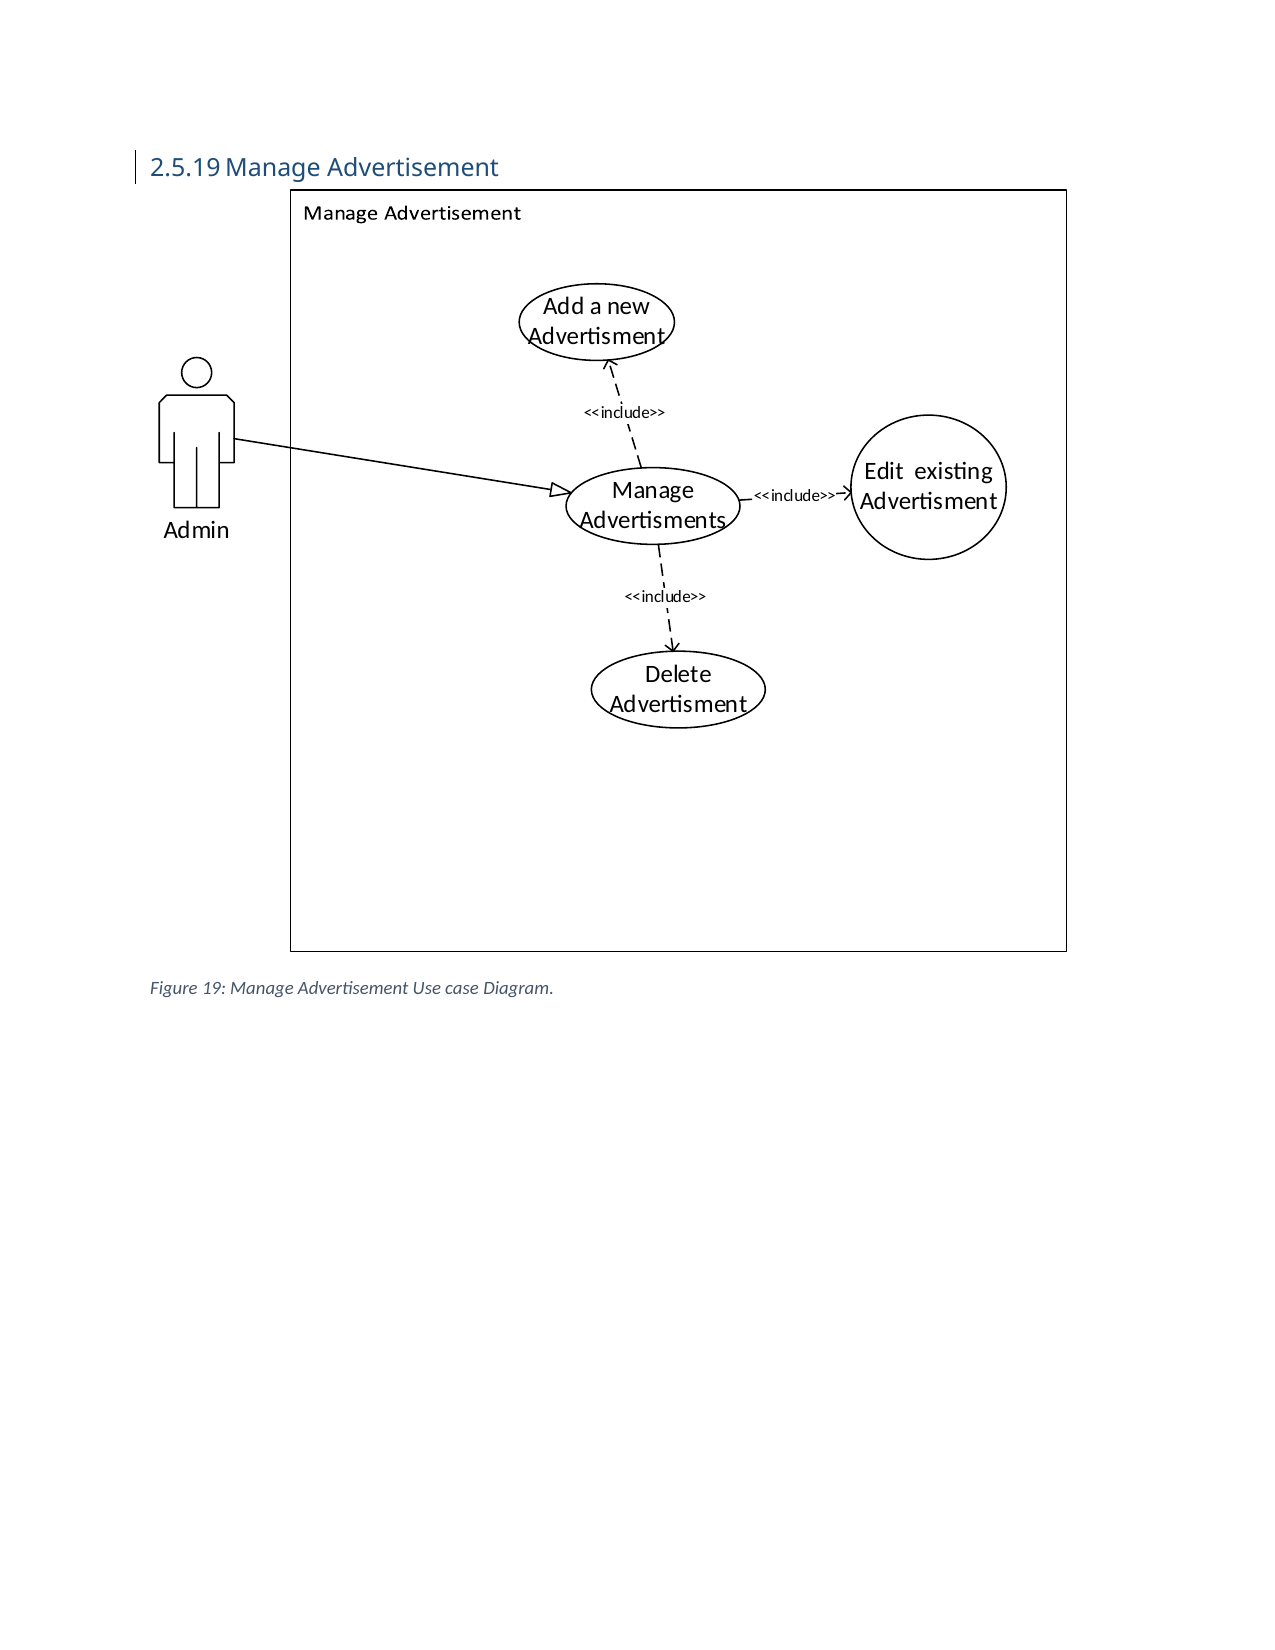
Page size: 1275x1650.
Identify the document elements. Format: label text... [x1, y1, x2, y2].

subtitle Manage Advertisement [150, 150, 1125, 184]
